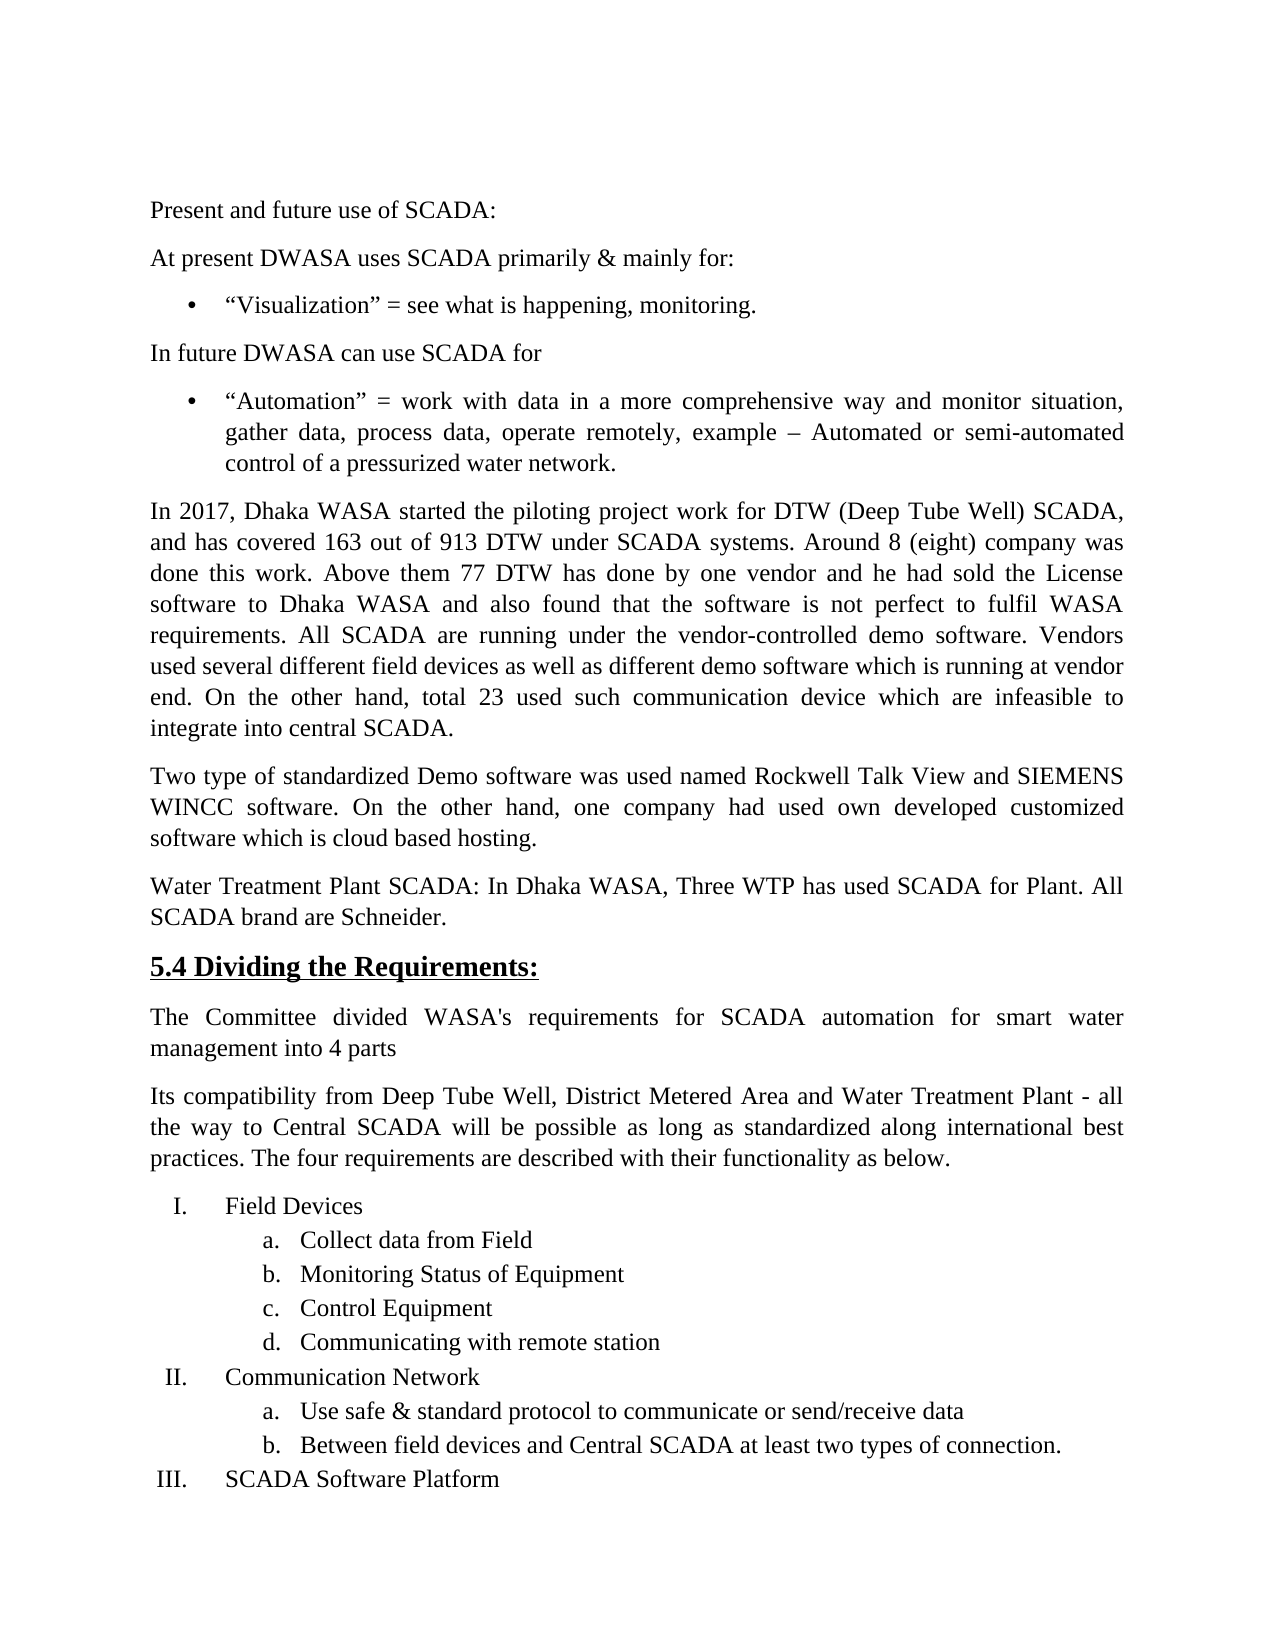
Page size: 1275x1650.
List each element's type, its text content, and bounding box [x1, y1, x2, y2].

list Control Equipment [262, 1293, 1125, 1322]
text The Committee divided WASA's requirements for SCADA automation for smart water management into 4 parts [150, 1002, 1125, 1062]
text Two type of standardized Demo software was used named Rockwell Talk View and SIEMENS WINCC software. On the other hand, one company had used own developed customized software which is cloud based hosting. [150, 761, 1125, 852]
text Water Treatment Plant SCADA: In Dhaka WASA, Three WTP has used SCADA for Plant. All SCADA brand are Schneider. [150, 871, 1125, 931]
text Present and future use of SCADA: [150, 195, 1125, 224]
list Monitoring Status of Equipment [262, 1259, 1125, 1288]
text Its compatibility from Deep Tube Well, District Metered Area and Water Treatment Plant - all the way to Central SCADA will be possible as long as standardized along international best practices. The four requirements are described with their functionality as below. [150, 1081, 1125, 1172]
list Field Devices [187, 1191, 1125, 1219]
text At present DWASA uses SCADA primarily & mainly for: [150, 243, 1125, 272]
list Use safe & standard protocol to communicate or send/receive data [262, 1396, 1125, 1424]
list SCADA Software Platform [187, 1464, 1125, 1493]
text In 2017, Dhaka WASA started the piloting project work for DTW (Deep Tube Well) SCADA, and has covered 163 out of 913 DTW under SCADA systems. Around 8 (eight) company was done this work. Above them 77 DTW has done by one vendor and he had sold the License software to Dhaka WASA and also found that the software is not perfect to fulfil WASA requirements. All SCADA are running under the vendor-controlled demo software. Vendors used several different field devices as well as different demo software which is running at vendor end. On the other hand, total 23 used such communication device which are infeasible to integrate into central SCADA. [150, 496, 1125, 742]
list “Visualization” = see what is happening, monitoring. [187, 291, 1125, 319]
list Communication Network [187, 1362, 1125, 1390]
text In future DWASA can use SCADA for [150, 338, 1125, 367]
list “Automation” = work with data in a more comprehensive way and monitor situation, gather data, process data, operate remotely, example – Automated or semi-automated control of a pressurized water network. [187, 386, 1125, 477]
text 5.4 Dividing the Requirements: [150, 949, 1125, 983]
list Communicating with remote station [262, 1327, 1125, 1356]
list Between field devices and Central SCADA at least two types of connection. [262, 1430, 1125, 1459]
list Collect data from Field [262, 1225, 1125, 1254]
